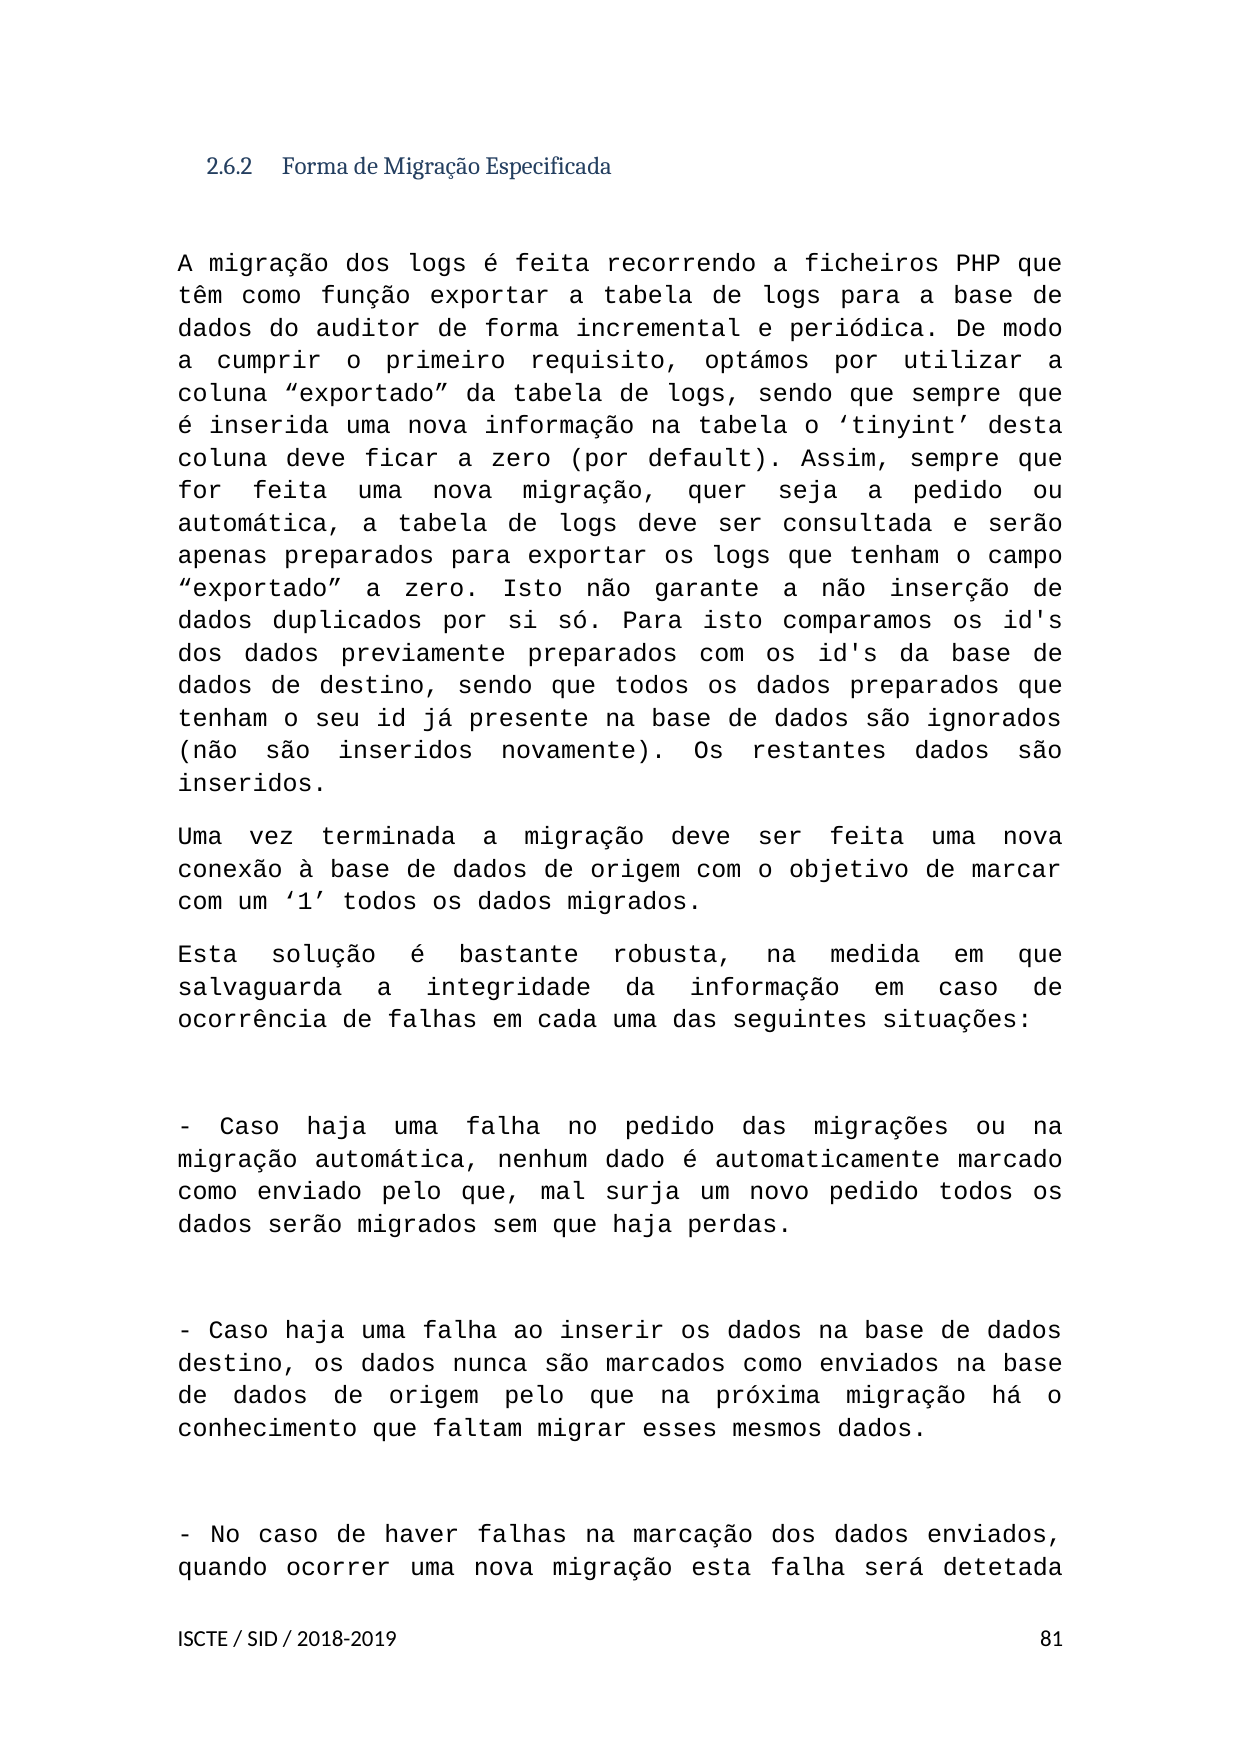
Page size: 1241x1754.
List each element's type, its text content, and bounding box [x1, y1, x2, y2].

text A migração dos logs é feita recorrendo a ficheiros PHP que têm como função exportar a tabela de logs para a base de dados do auditor de forma incremental e periódica. De modo a cumprir o primeiro requisito, optámos por utilizar a coluna “exportado” da tabela de logs, sendo que sempre que é inserida uma nova informação na tabela o ‘tinyint’ desta coluna deve ficar a zero (por default). Assim, sempre que for feita uma nova migração, quer seja a pedido ou automática, a tabela de logs deve ser consultada e serão apenas preparados para exportar os logs que tenham o campo “exportado” a zero. Isto não garante a não inserção de dados duplicados por si só. Para isto comparamos os id's dos dados previamente preparados com os id's da base de dados de destino, sendo que todos os dados preparados que tenham o seu id já presente na base de dados são ignorados (não são inseridos novamente). Os restantes dados são inseridos. [177, 250, 1063, 799]
subtitle Forma de Migração Especificada [207, 152, 1063, 181]
text - Caso haja uma falha no pedido das migrações ou na migração automática, nenhum dado é automaticamente marcado como enviado pelo que, mal surja um novo pedido todos os dados serão migrados sem que haja perdas. [177, 1114, 1063, 1239]
text Uma vez terminada a migração deve ser feita uma nova conexão à base de dados de origem com o objetivo de marcar com um ‘1’ todos os dados migrados. [177, 824, 1063, 917]
text Esta solução é bastante robusta, na medida em que salvaguarda a integridade da informação em caso de ocorrência de falhas em cada uma das seguintes situações: [177, 942, 1063, 1035]
text - Caso haja uma falha ao inserir os dados na base de dados destino, os dados nunca são marcados como enviados na base de dados de origem pelo que na próxima migração há o conhecimento que faltam migrar esses mesmos dados. [177, 1318, 1063, 1444]
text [177, 1522, 1063, 1583]
